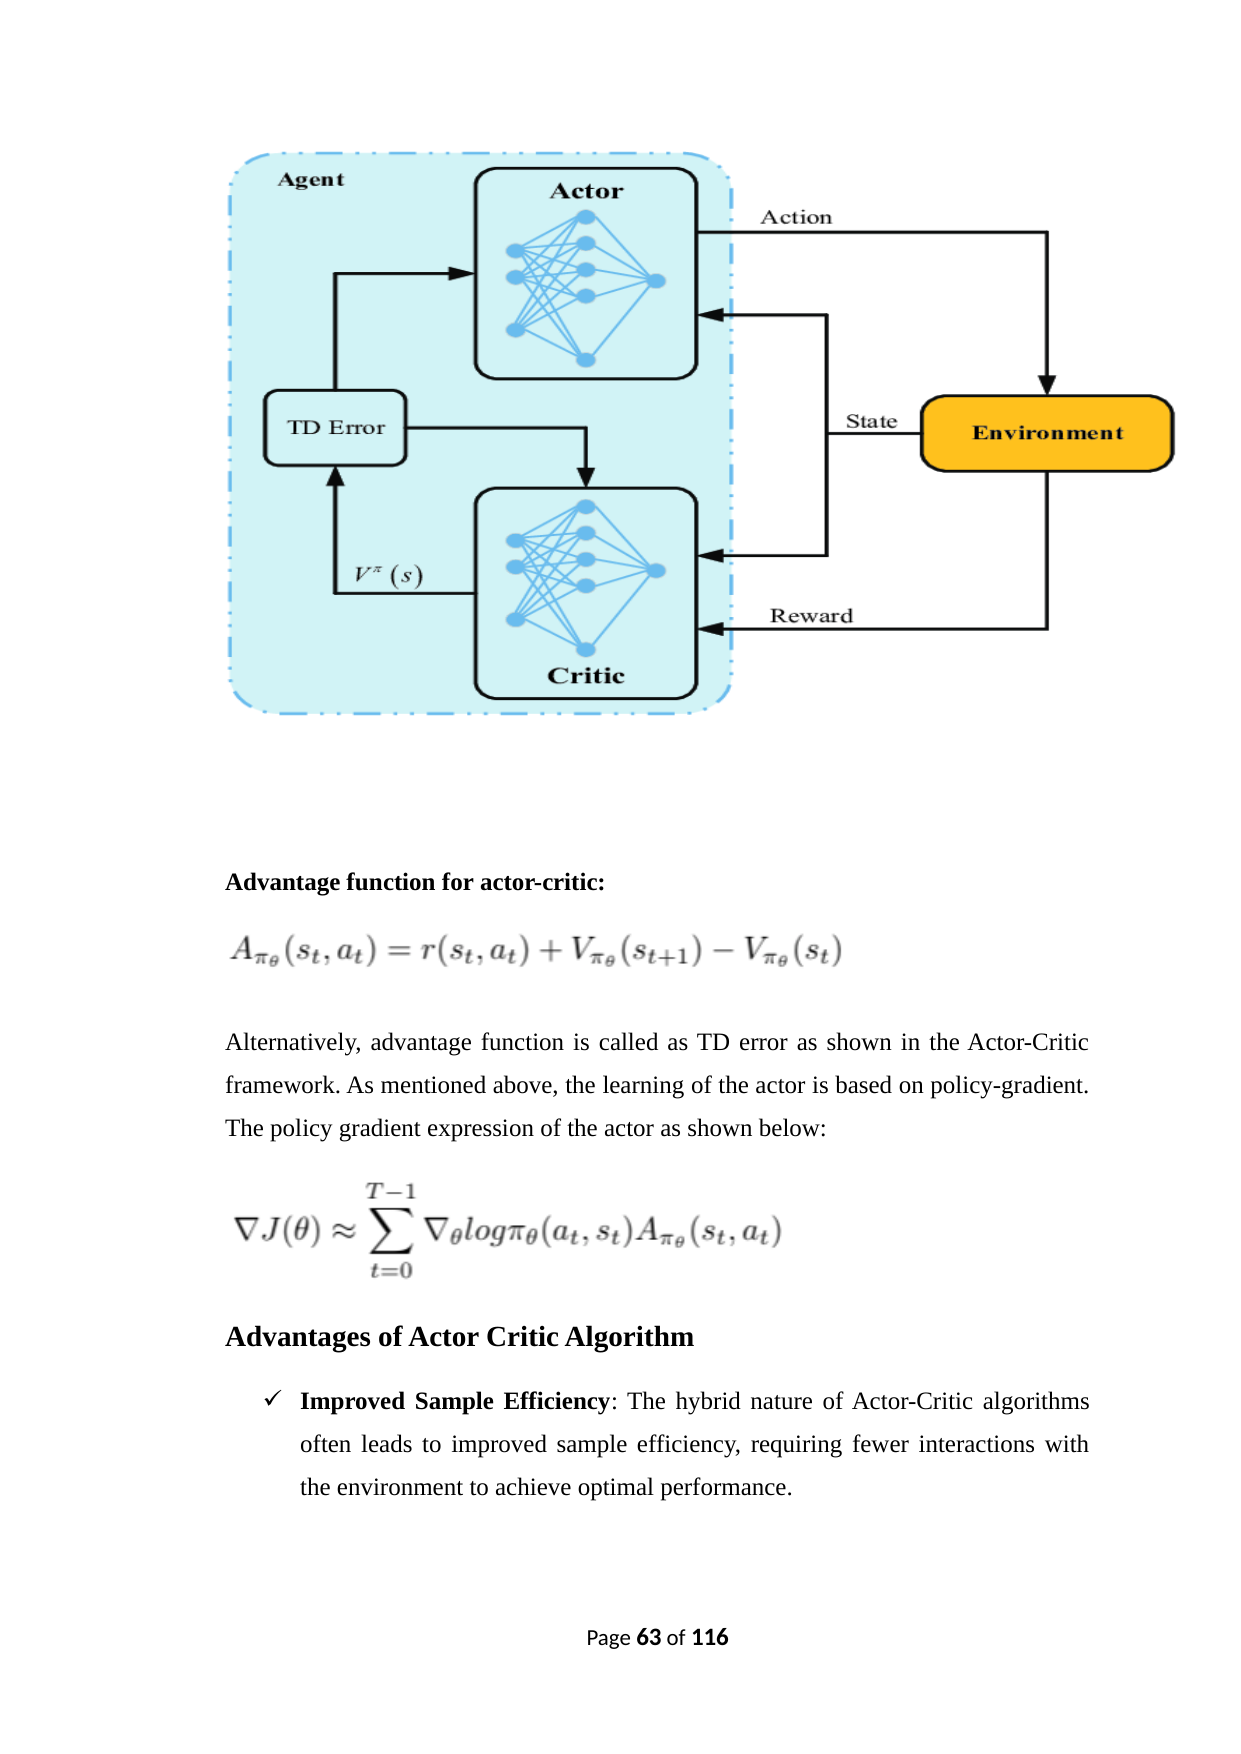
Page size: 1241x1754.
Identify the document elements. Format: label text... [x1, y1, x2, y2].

text Advantages of Actor Critic Algorithm [225, 1319, 1090, 1353]
picture [225, 150, 1178, 717]
picture [225, 1173, 791, 1289]
list Improved Sample Efficiency: The hybrid nature of Actor-Critic algorithms often leads to improved sample efficiency, requiring fewer interactions with the environment to achieve optimal performance. [262, 1386, 1090, 1501]
text Alternatively, advantage function is called as TD error as shown in the Actor-Critic framework. As mentioned above, the learning of the actor is based on policy-gradient. The policy gradient expression of the actor as shown below: [225, 1027, 1090, 1142]
